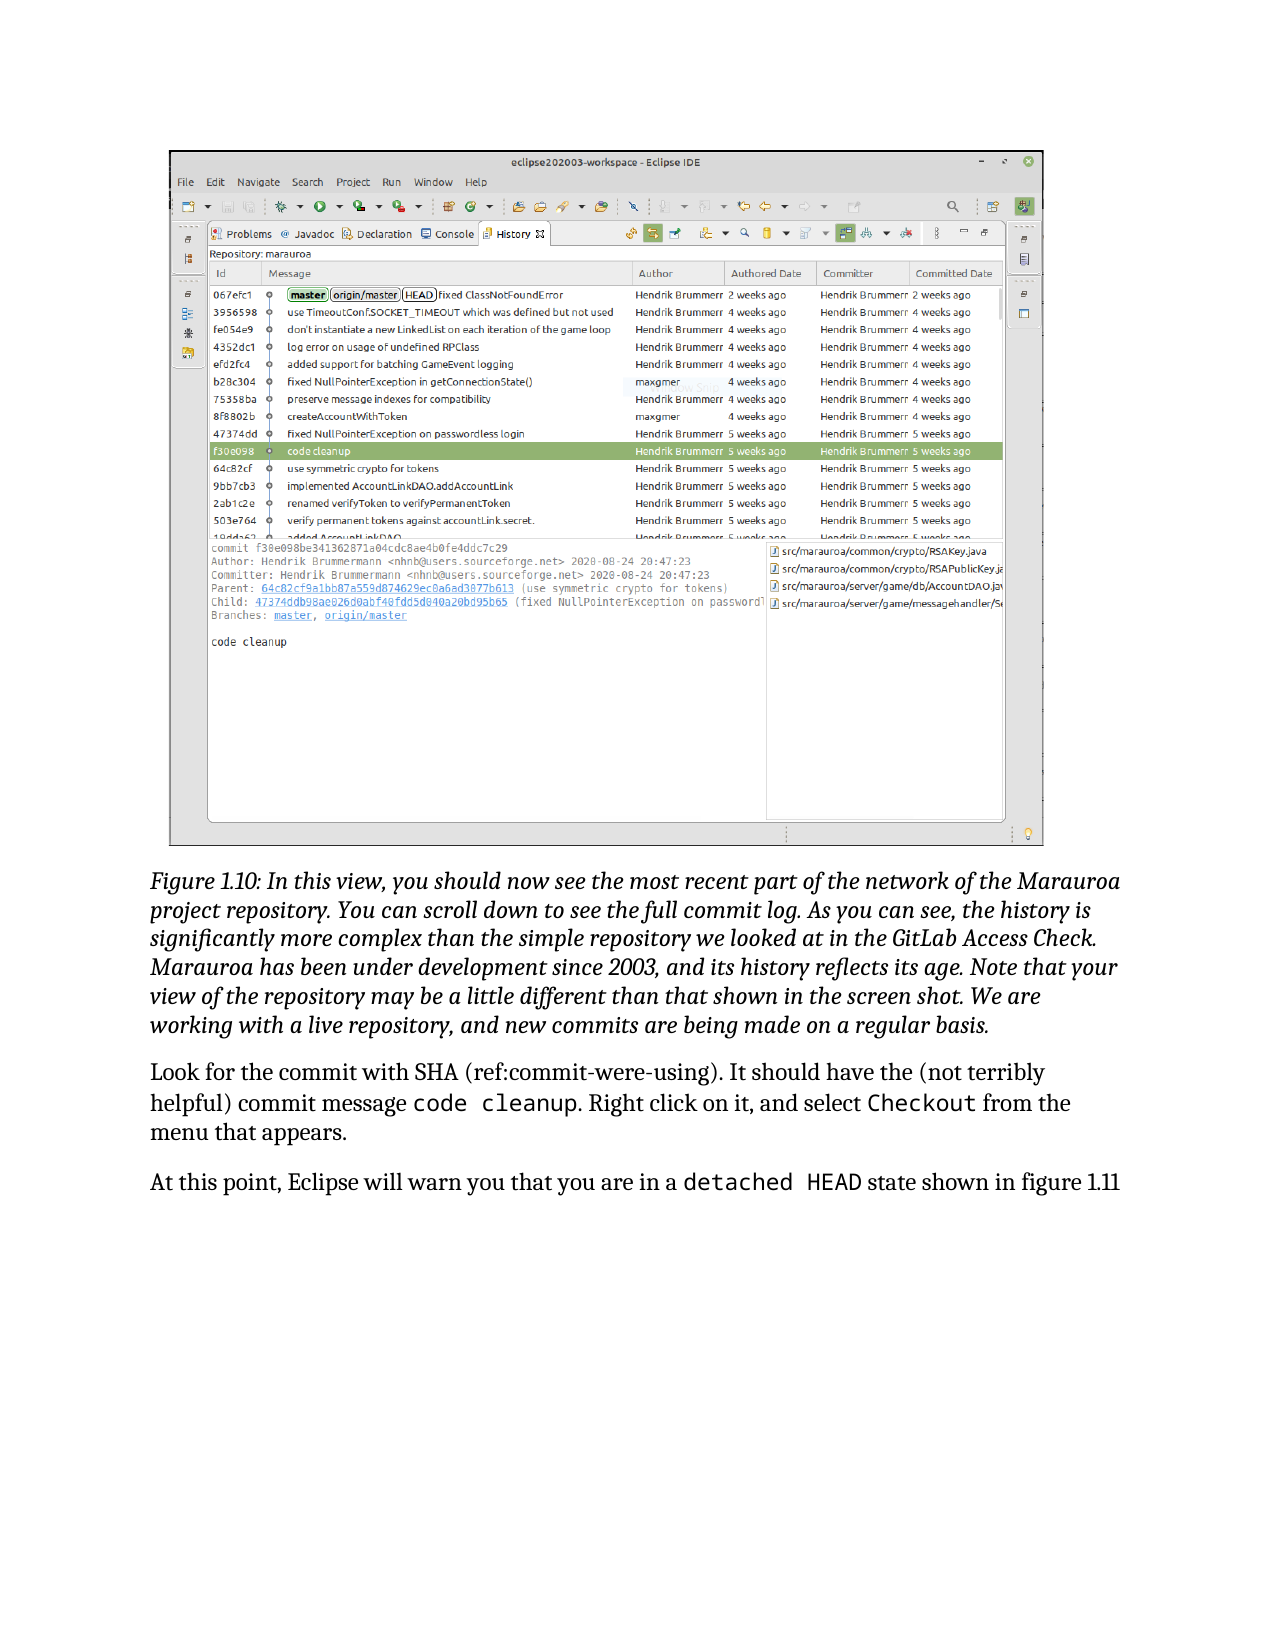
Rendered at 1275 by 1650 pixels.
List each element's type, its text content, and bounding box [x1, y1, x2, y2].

text Figure 1.10: In this view, you should now see the most recent part of the network of the Marauroa project repository. You can scroll down to see the full commit log. As you can see, the history is significantly more complex than the simple repository we looked at in the GitLab Access Check. Marauroa has been under development since 2003, and its history reflects its age. Note that your view of the repository may be a little different than that shown in the screen shot. We are working with a live repository, and new commits are being made on a regular basis. [150, 867, 1125, 1039]
text At this point, Eclipse will warn you that you are in a detached HEAD state shown in figure 1.11 [150, 1166, 1125, 1197]
text Look for the commit with SHA (ref:commit-were-using). It should have the (not terribly helpful) commit message code cleanup. Right click on it, and select Checkout from the menu that appears. [150, 1058, 1125, 1147]
picture [168, 150, 1044, 846]
